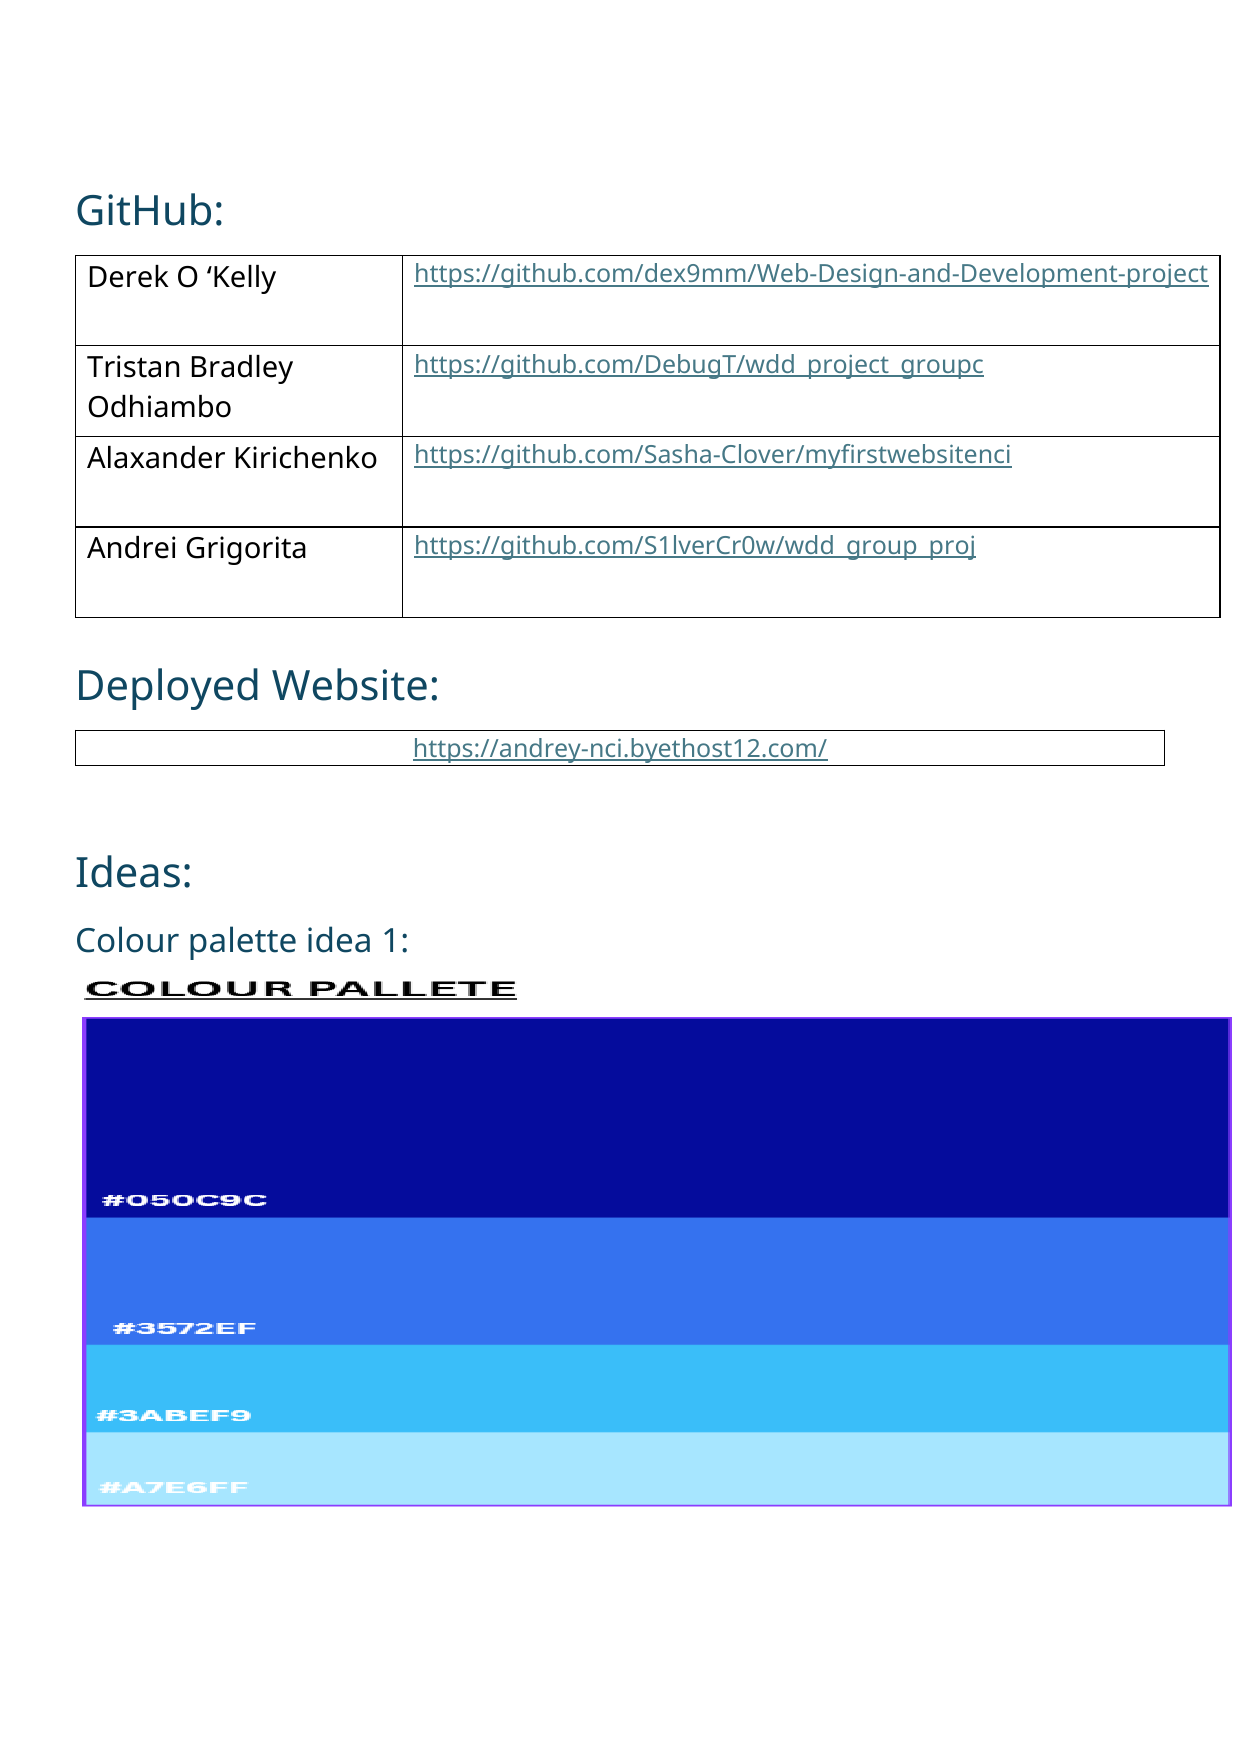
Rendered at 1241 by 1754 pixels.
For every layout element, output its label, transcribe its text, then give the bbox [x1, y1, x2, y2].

table_cell https://github.com/DebugT/wdd_project_groupc [403, 346, 1219, 436]
table_cell https://github.com/Sasha-Clover/myfirstwebsitenci [403, 437, 1219, 526]
text Colour palette idea 1: [75, 917, 1165, 967]
subtitle Deployed Website: [75, 655, 1165, 712]
table_header https://andrey-nci.byethost12.com/ [76, 731, 1164, 765]
subtitle Ideas: [75, 843, 1165, 899]
table_header Derek O ‘Kelly [76, 256, 402, 345]
subtitle GitHub: [75, 181, 1165, 237]
table_cell https://github.com/S1lverCr0w/wdd_group_proj [403, 528, 1219, 617]
table_cell Alaxander Kirichenko [76, 437, 402, 526]
table_header https://github.com/dex9mm/Web-Design-and-Development-project [403, 256, 1219, 345]
table_cell Tristan Bradley Odhiambo [76, 346, 402, 436]
table_cell Andrei Grigorita [76, 528, 402, 617]
picture [75, 967, 1241, 1517]
